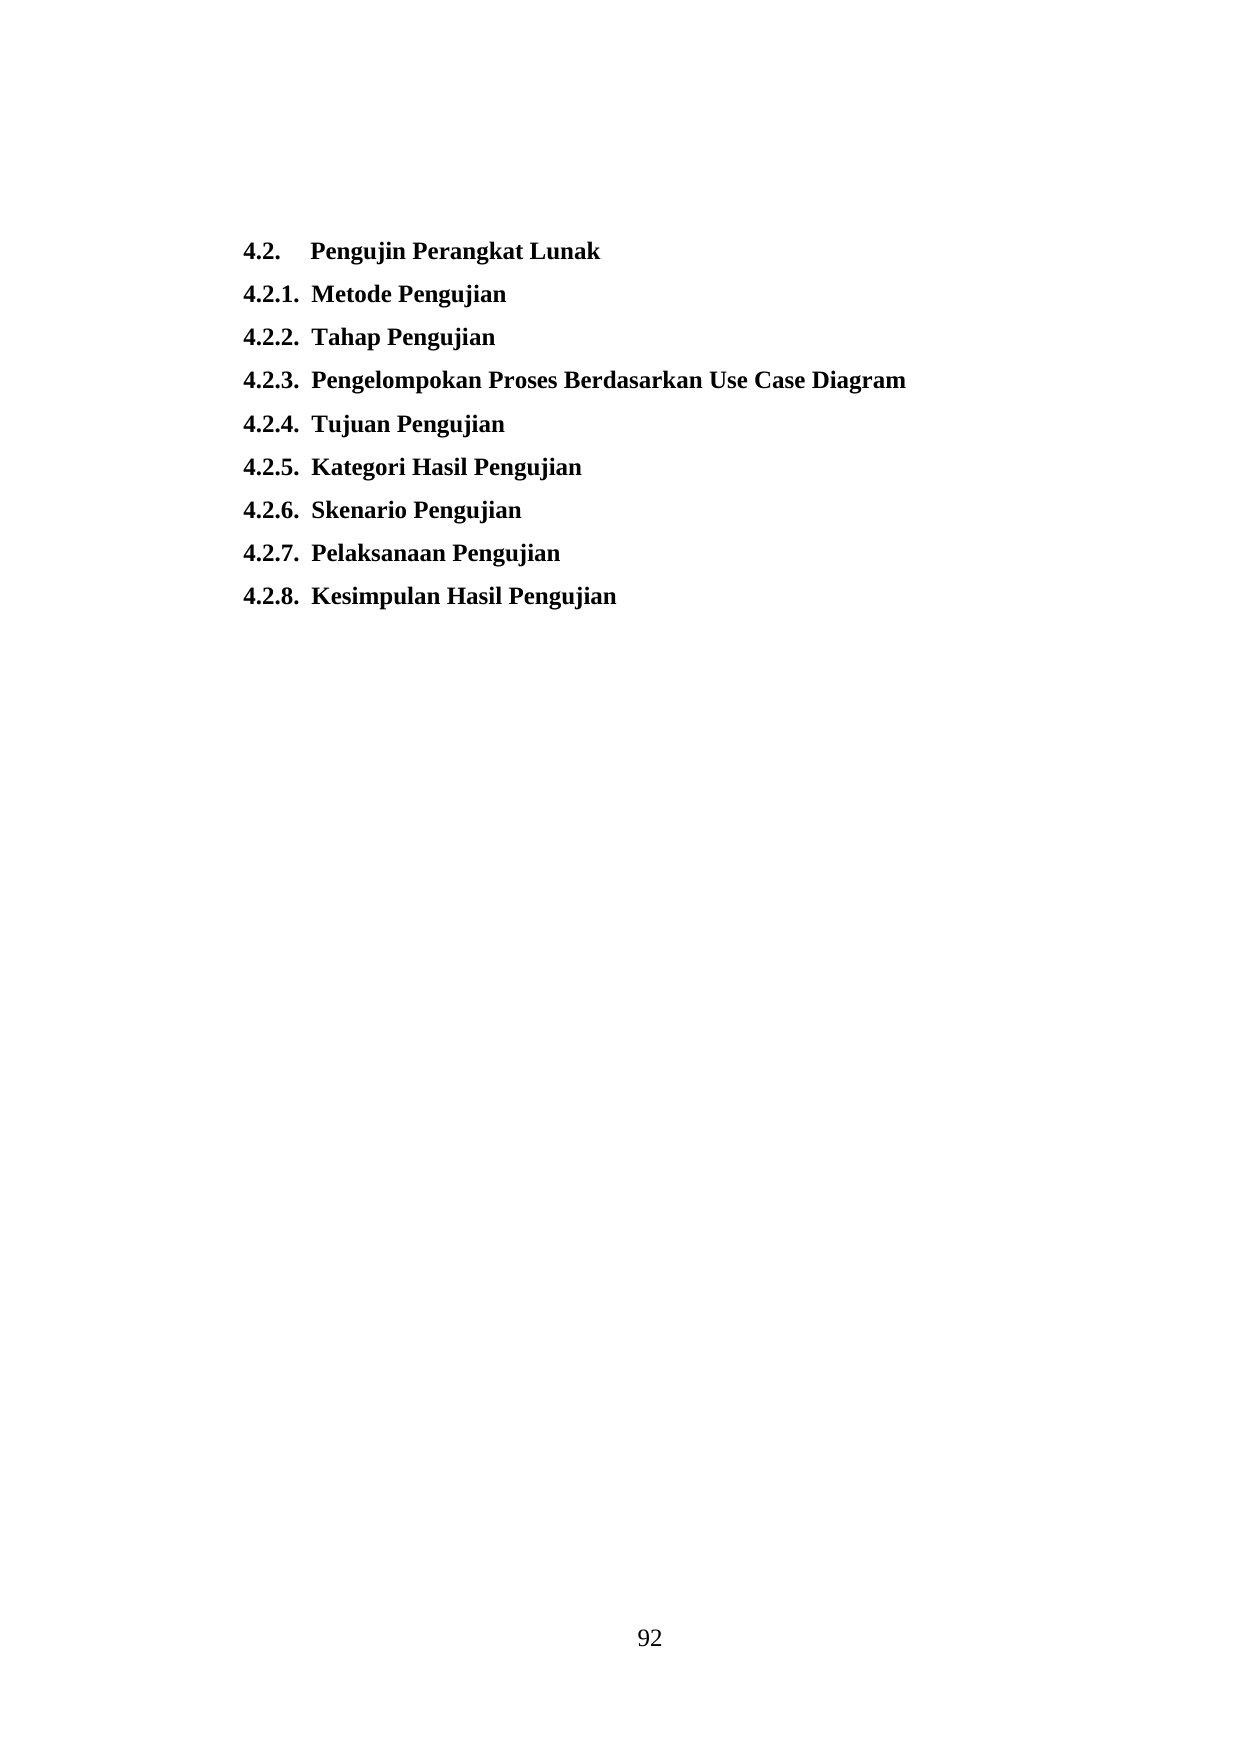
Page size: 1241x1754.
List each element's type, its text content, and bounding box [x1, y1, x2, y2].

subtitle Pengelompokan Proses Berdasarkan Use Case Diagram [243, 366, 1063, 394]
subtitle Pelaksanaan Pengujian [243, 538, 1063, 567]
subtitle Skenario Pengujian [243, 495, 1063, 524]
subtitle Kategori Hasil Pengujian [243, 452, 1063, 481]
subtitle Tahap Pengujian [243, 322, 1063, 351]
subtitle Kesimpulan Hasil Pengujian [243, 581, 1063, 610]
subtitle Metode Pengujian [243, 279, 1063, 308]
subtitle Pengujin Perangkat Lunak [243, 236, 1063, 265]
subtitle Tujuan Pengujian [243, 409, 1063, 437]
